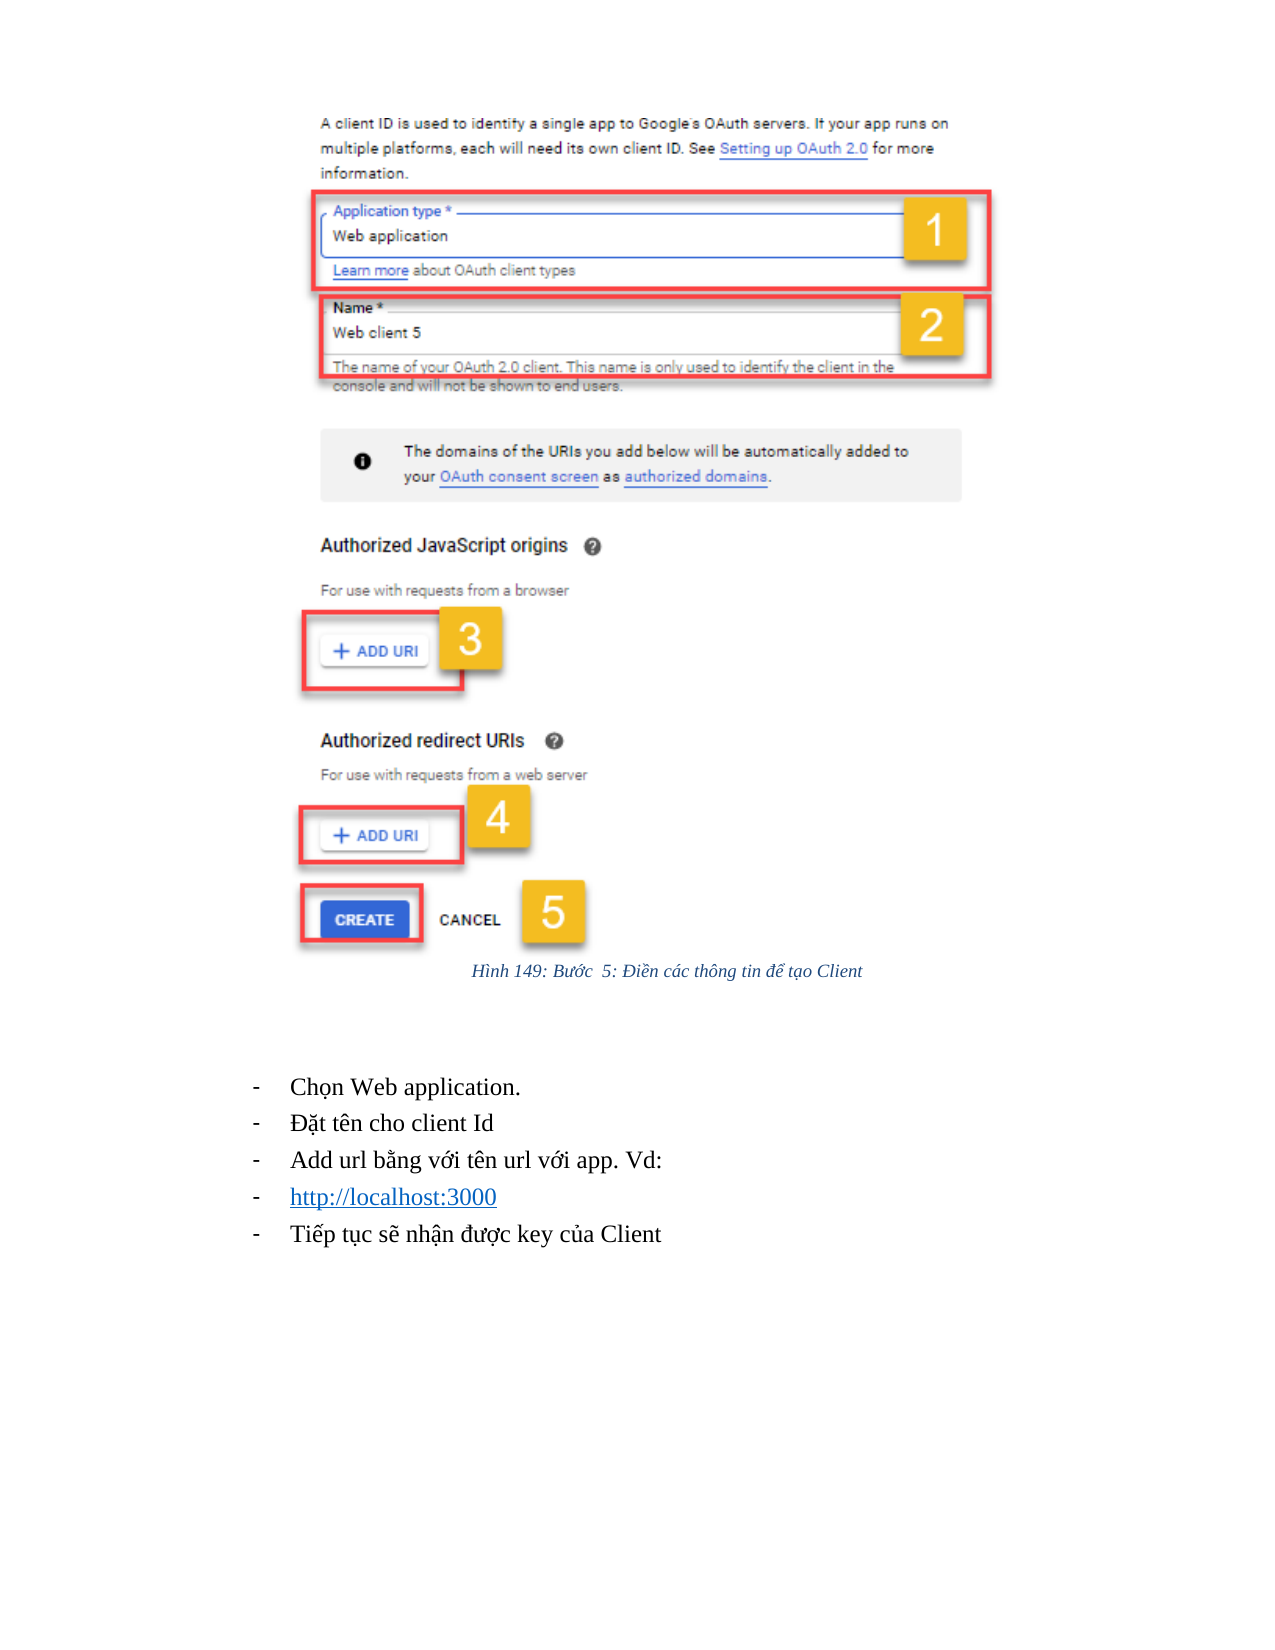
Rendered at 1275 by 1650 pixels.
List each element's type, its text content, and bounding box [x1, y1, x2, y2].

list Chọn Web application. [252, 1071, 1157, 1101]
list Tiếp tục sẽ nhận được key của Client [252, 1218, 1157, 1248]
text Hình 149: Bước 5: Điền các thông tin để tạo Client [177, 960, 1157, 981]
list http://localhost:3000 [252, 1181, 1157, 1212]
picture [291, 118, 1080, 960]
list Đặt tên cho client Id [252, 1107, 1157, 1138]
list Add url bằng với tên url với app. Vd: [252, 1144, 1157, 1175]
